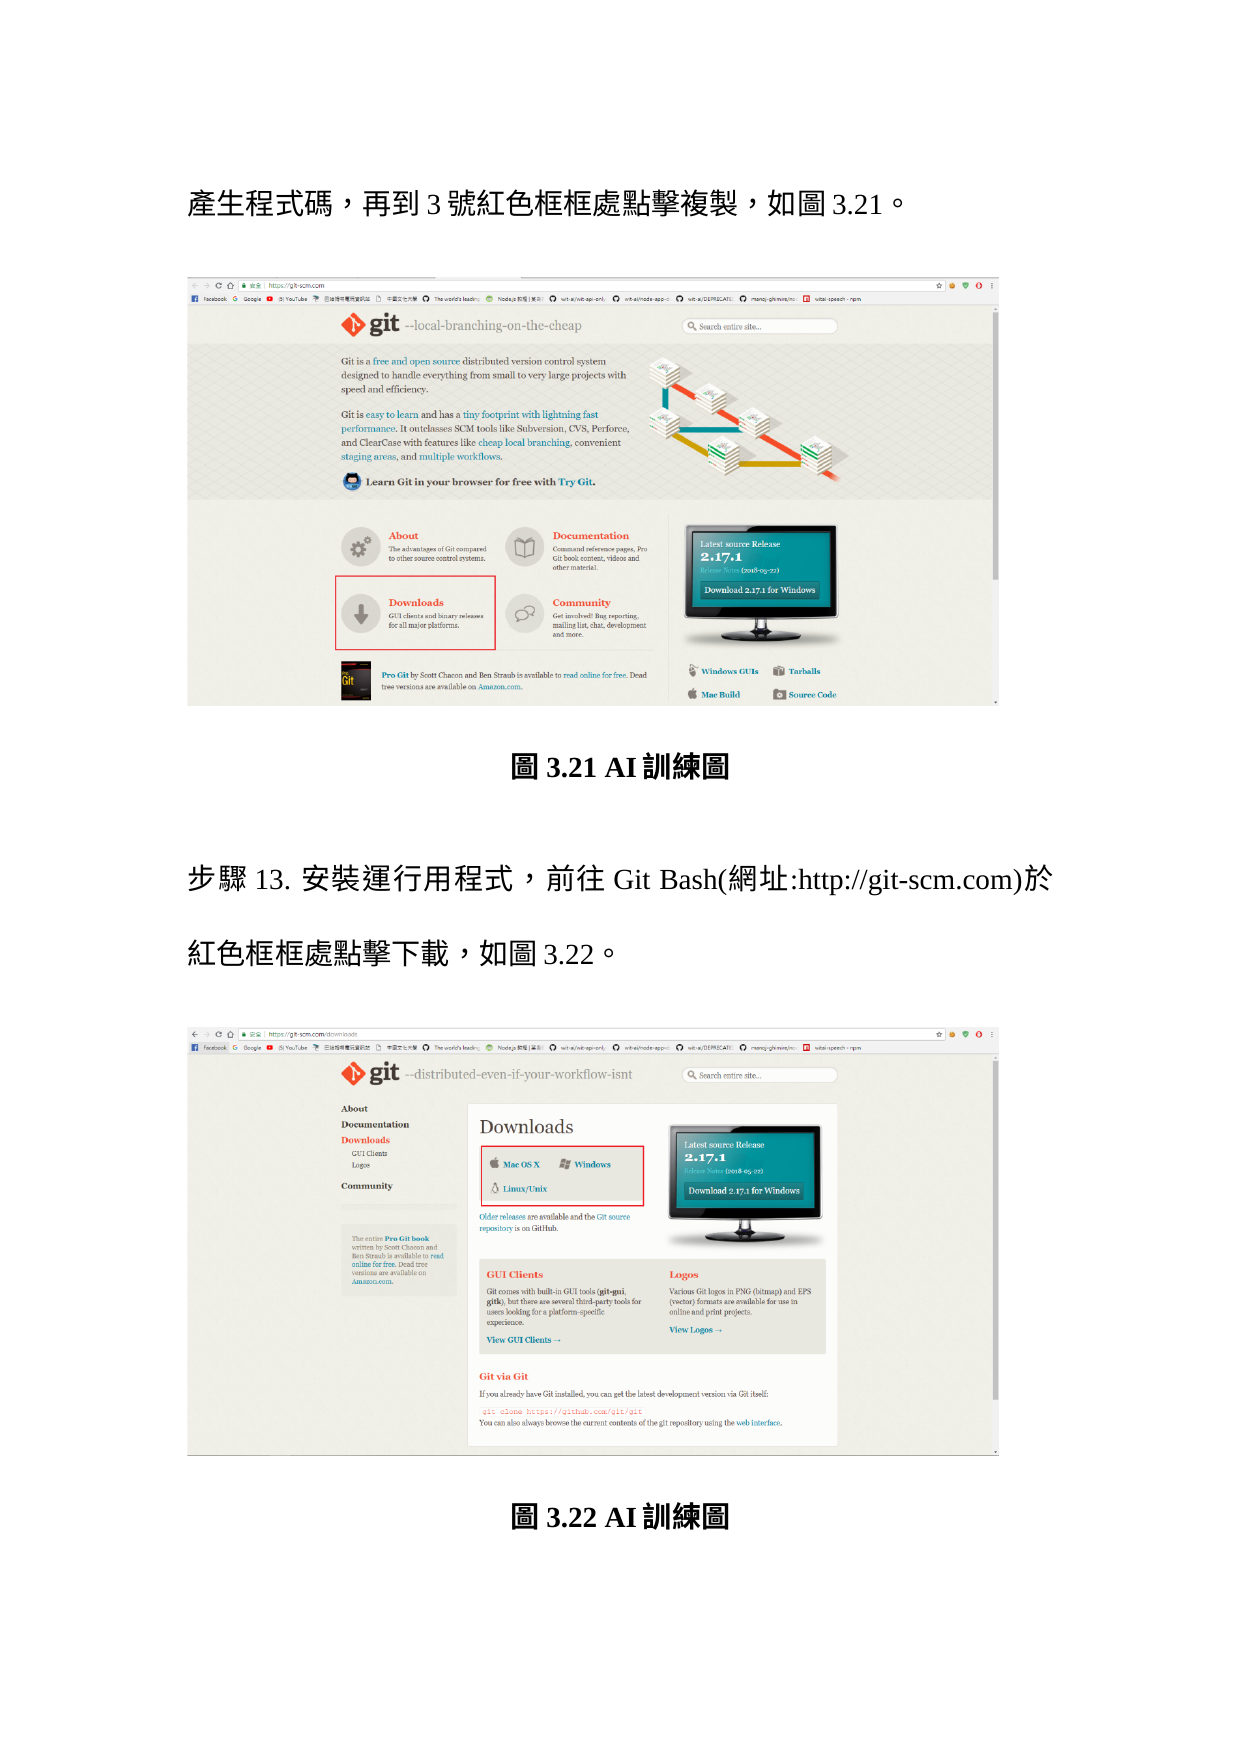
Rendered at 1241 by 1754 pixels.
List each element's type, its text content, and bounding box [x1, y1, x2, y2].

picture [187, 1027, 999, 1456]
text 步驟13. 安裝運行用程式，前往Git Bash(網址:http://git-scm.com)於紅色框框處點擊下載，如圖3.22。 [187, 839, 1053, 989]
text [187, 164, 1053, 239]
picture [187, 277, 999, 706]
